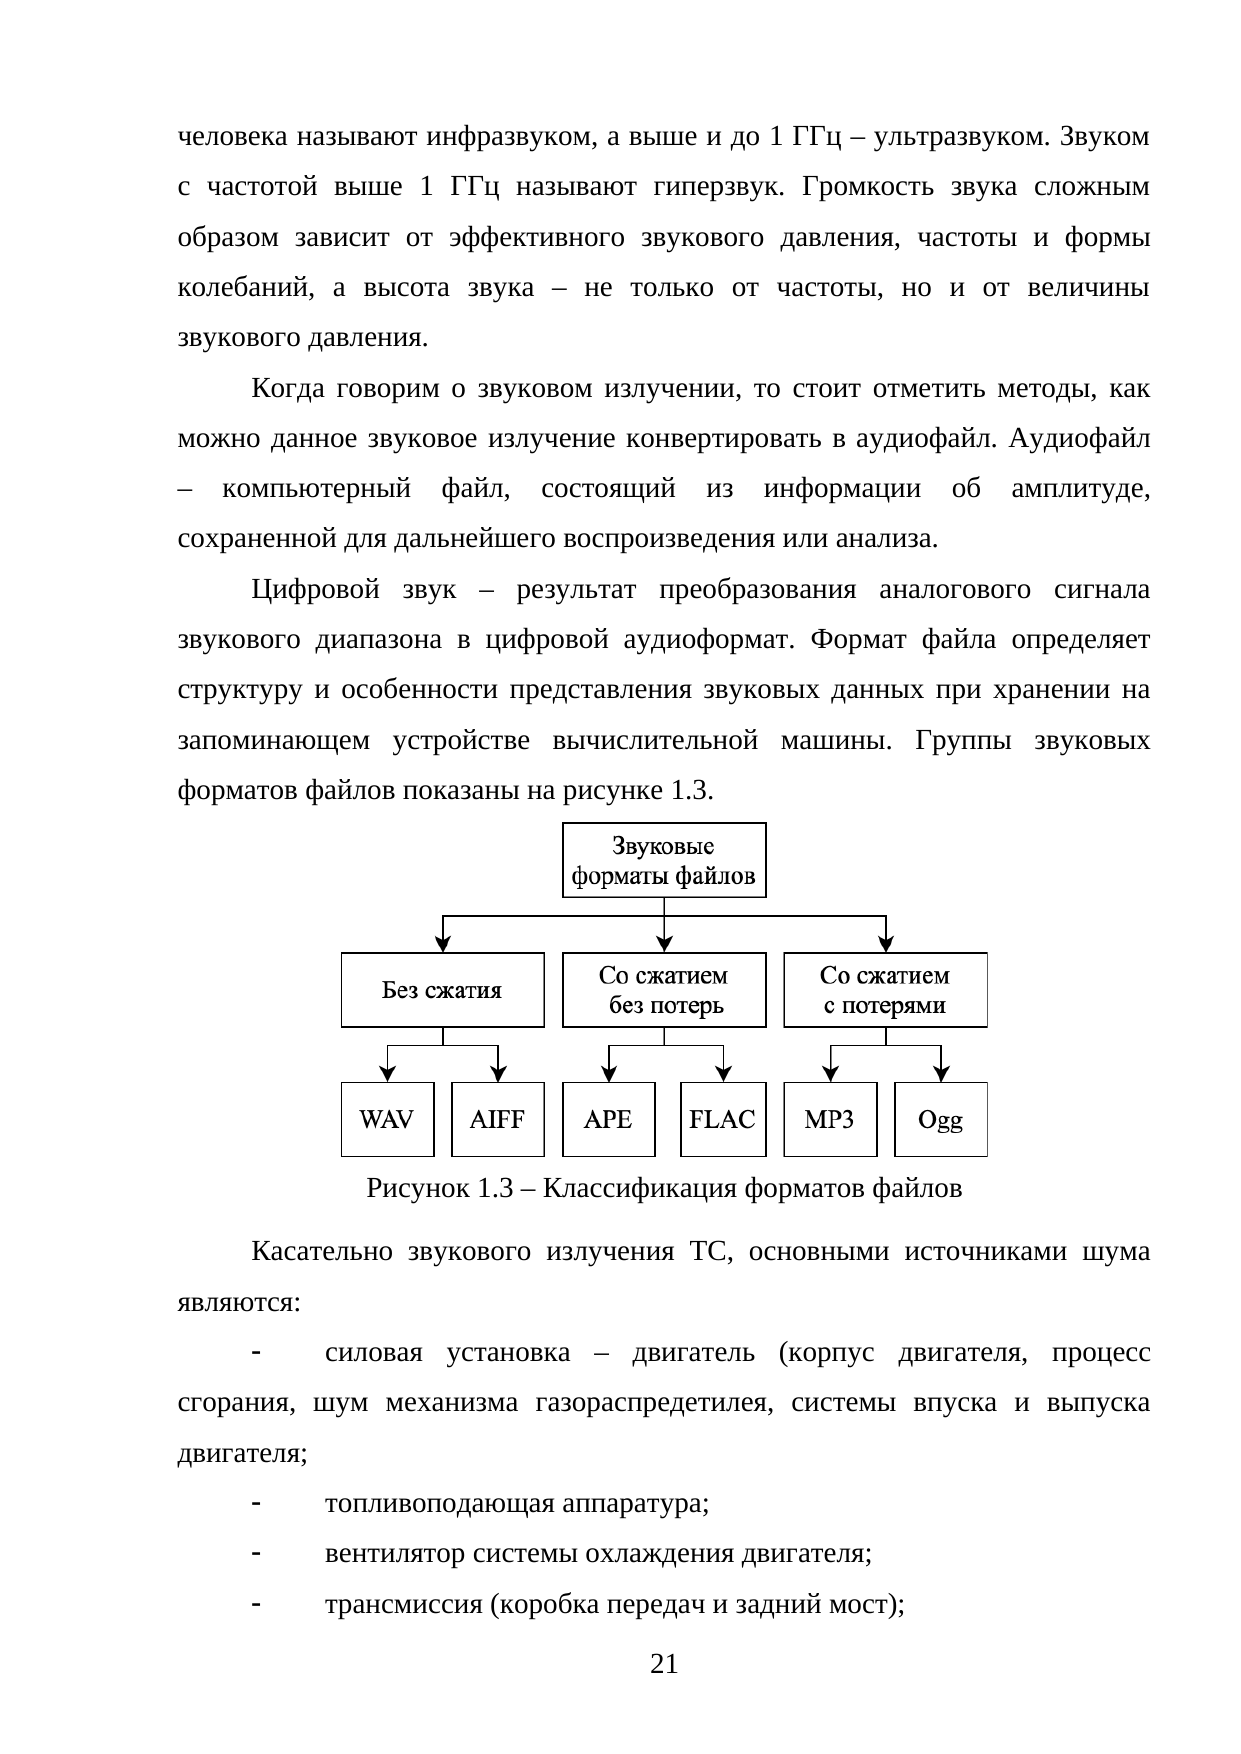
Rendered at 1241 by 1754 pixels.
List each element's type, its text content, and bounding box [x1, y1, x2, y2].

text Когда говорим о звуковом излучении, то стоит отметить методы, как можно данное звуковое излучение конвертировать в аудиофайл. Аудиофайл – компьютерный файл, состоящий из информации об амплитуде, сохраненной для дальнейшего воспроизведения или анализа. [177, 370, 1152, 554]
list силовая установка – двигатель (корпус двигателя, процесс сгорания, шум механизма газораспредетилея, системы впуска и выпуска двигателя; [177, 1334, 1152, 1468]
text Касательно звукового излучения ТС, основными источниками шума являются: [177, 1233, 1152, 1317]
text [177, 118, 1152, 353]
list трансмиссия (коробка передач и задний мост); [177, 1586, 1152, 1619]
list вентилятор системы охлаждения двигателя; [177, 1535, 1152, 1569]
text Рисунок 1.3 – Классификация форматов файлов [177, 1171, 1152, 1204]
picture [341, 822, 988, 1157]
text Цифровой звук – результат преобразования аналогового сигнала звукового диапазона в цифровой аудиоформат. Формат файла определяет структуру и особенности представления звуковых данных при хранении на запоминающем устройстве вычислительной машины. Группы звуковых форматов файлов показаны на рисунке 1.3. [177, 571, 1152, 806]
list топливоподающая аппаратура; [177, 1485, 1152, 1519]
